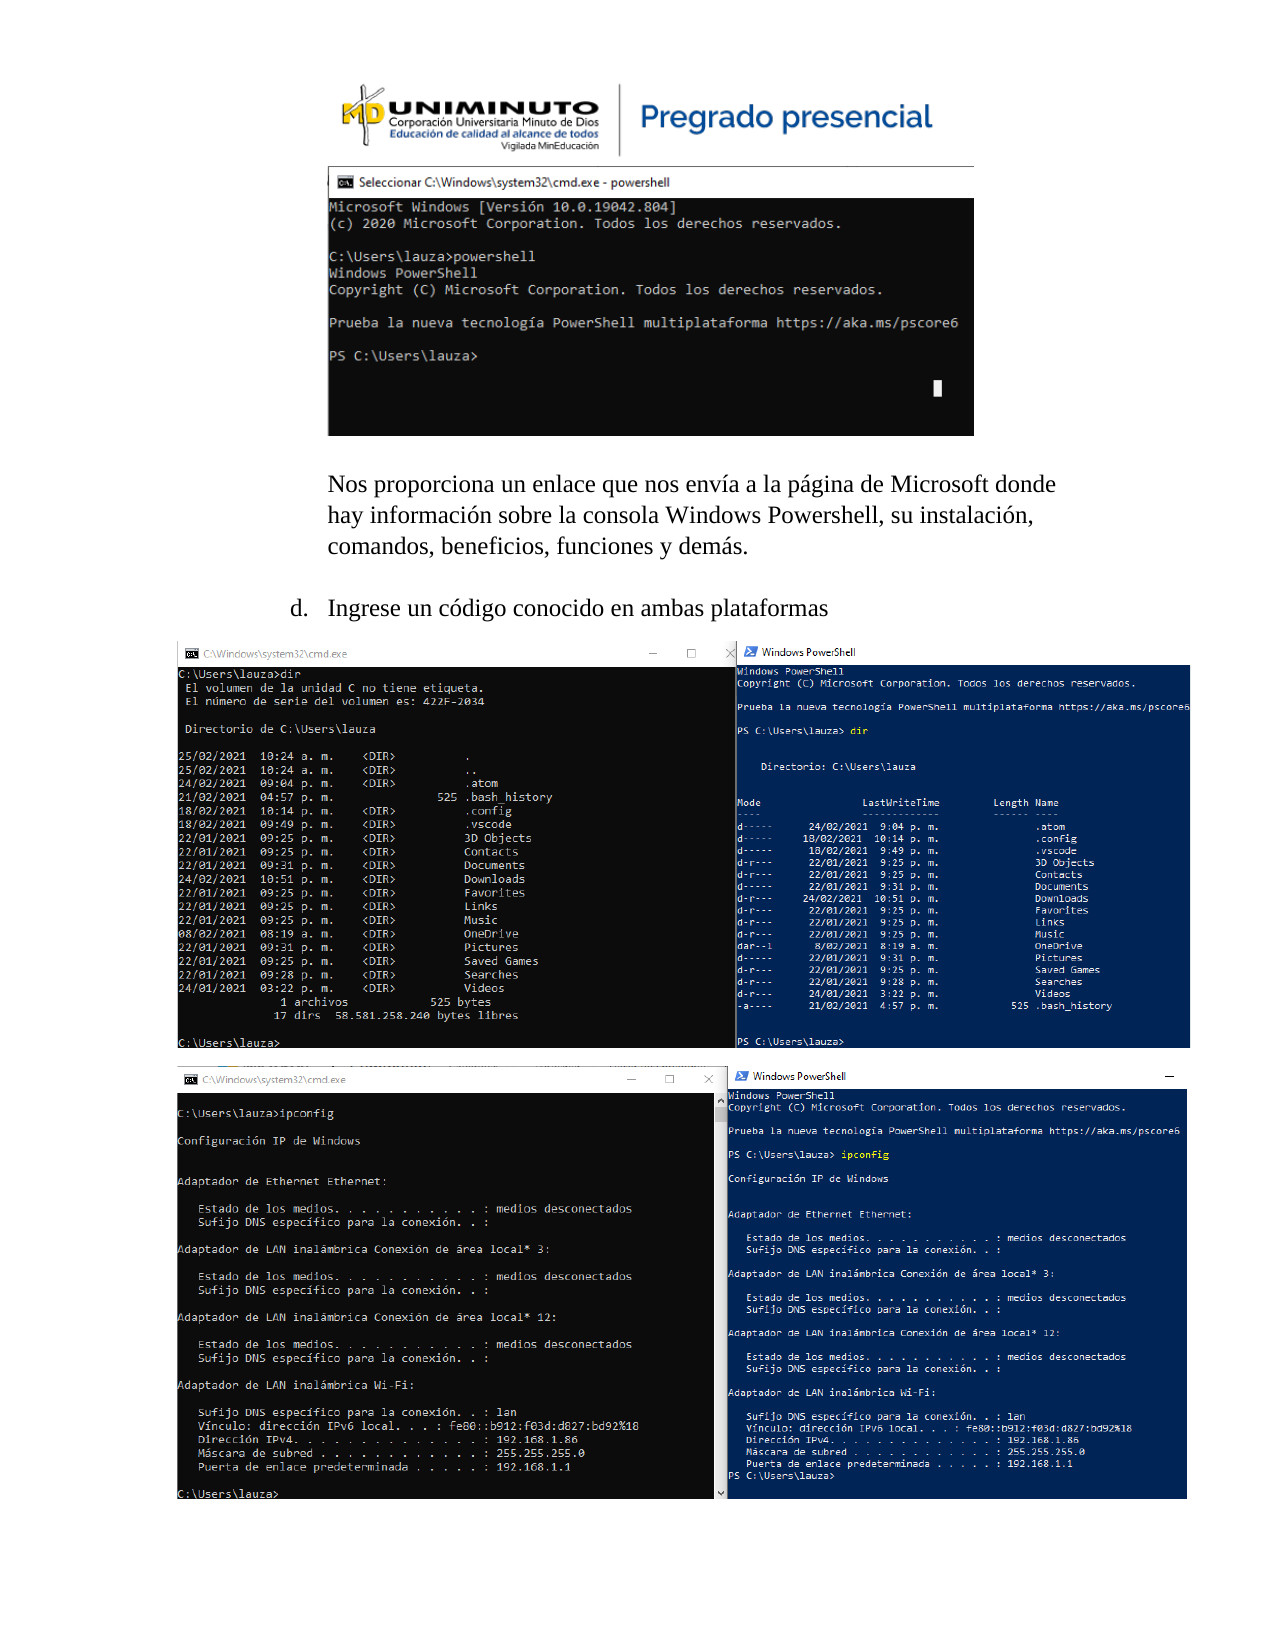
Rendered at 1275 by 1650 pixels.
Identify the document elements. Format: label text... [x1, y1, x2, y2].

list Ingrese un código conocido en ambas plataformas [290, 593, 1098, 622]
list Nos proporciona un enlace que nos envía a la página de Microsoft donde hay información sobre la consola Windows Powershell, su instalación, comandos, beneficios, funciones y demás. [327, 469, 1098, 560]
picture [177, 1066, 1187, 1499]
picture [177, 73, 1098, 436]
picture [177, 641, 1191, 1048]
